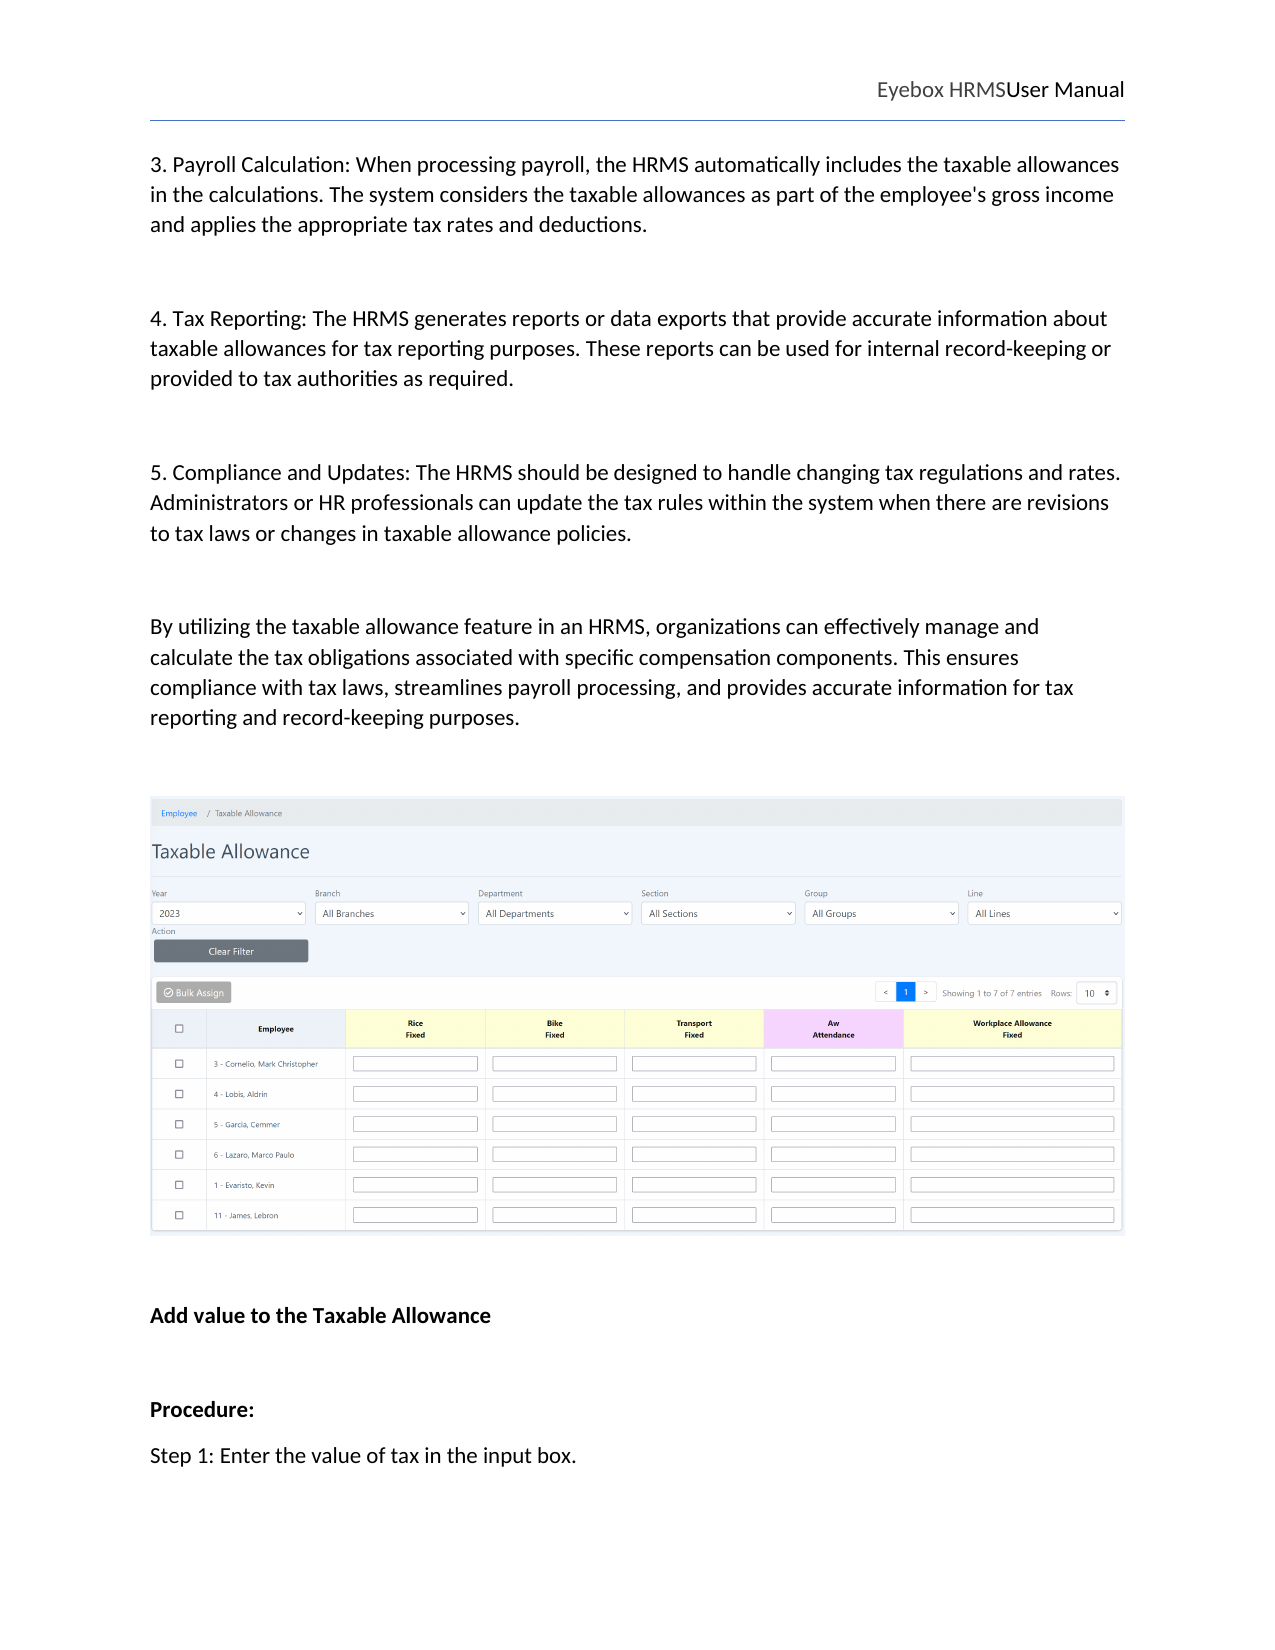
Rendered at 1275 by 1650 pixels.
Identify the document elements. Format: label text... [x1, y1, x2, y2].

text Procedure: [150, 1395, 1125, 1423]
text 4. Tax Reporting: The HRMS generates reports or data exports that provide accurate information about taxable allowances for tax reporting purposes. These reports can be used for internal record-keeping or provided to tax authorities as required. [150, 304, 1125, 393]
text 3. Payroll Calculation: When processing payroll, the HRMS automatically includes the taxable allowances in the calculations. The system considers the taxable allowances as part of the employee's gross income and applies the appropriate tax rates and deductions. [150, 150, 1125, 238]
text Step 1: Enter the value of tax in the input box. [150, 1442, 1125, 1469]
picture [150, 796, 1125, 1236]
text 5. Compliance and Updates: The HRMS should be designed to handle changing tax regulations and rates. Administrators or HR professionals can update the tax rules within the system when there are revisions to tax laws or changes in taxable allowance policies. [150, 458, 1125, 547]
text By utilizing the taxable allowance feature in an HRMS, organizations can effectively manage and calculate the tax obligations associated with specific compensation components. This ensures compliance with tax laws, streamlines payroll processing, and provides accurate information for tax reporting and record-keeping purposes. [150, 612, 1125, 731]
text Add value to the Taxable Allowance [150, 1301, 1125, 1329]
